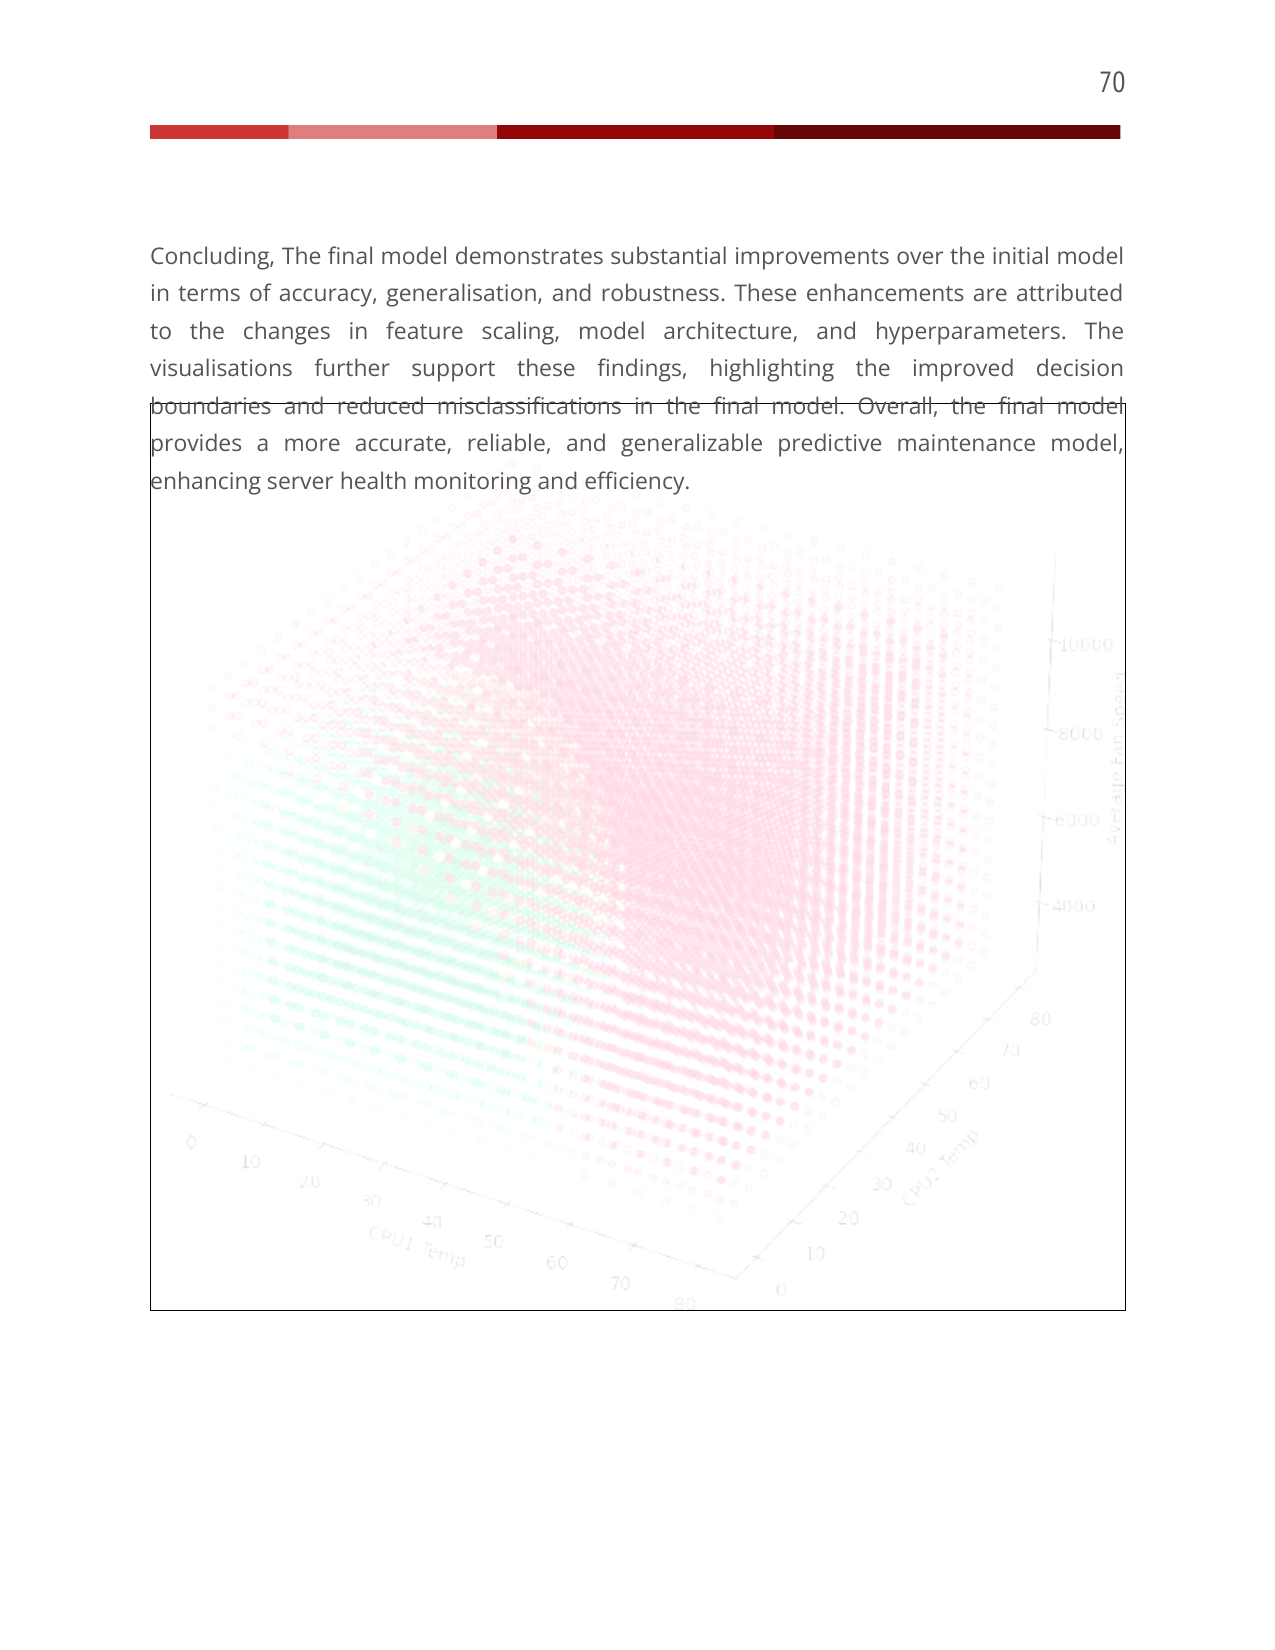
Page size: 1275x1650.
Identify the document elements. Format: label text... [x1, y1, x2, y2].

picture [150, 125, 1121, 139]
text Concluding, The final model demonstrates substantial improvements over the initial model in terms of accuracy, generalisation, and robustness. These enhancements are attributed to the changes in feature scaling, model architecture, and hyperparameters. The visualisations further support these findings, highlighting the improved decision boundaries and reduced misclassifications in the final model. Overall, the final model provides a more accurate, reliable, and generalizable predictive maintenance model, enhancing server health monitoring and efficiency. [150, 240, 1125, 496]
